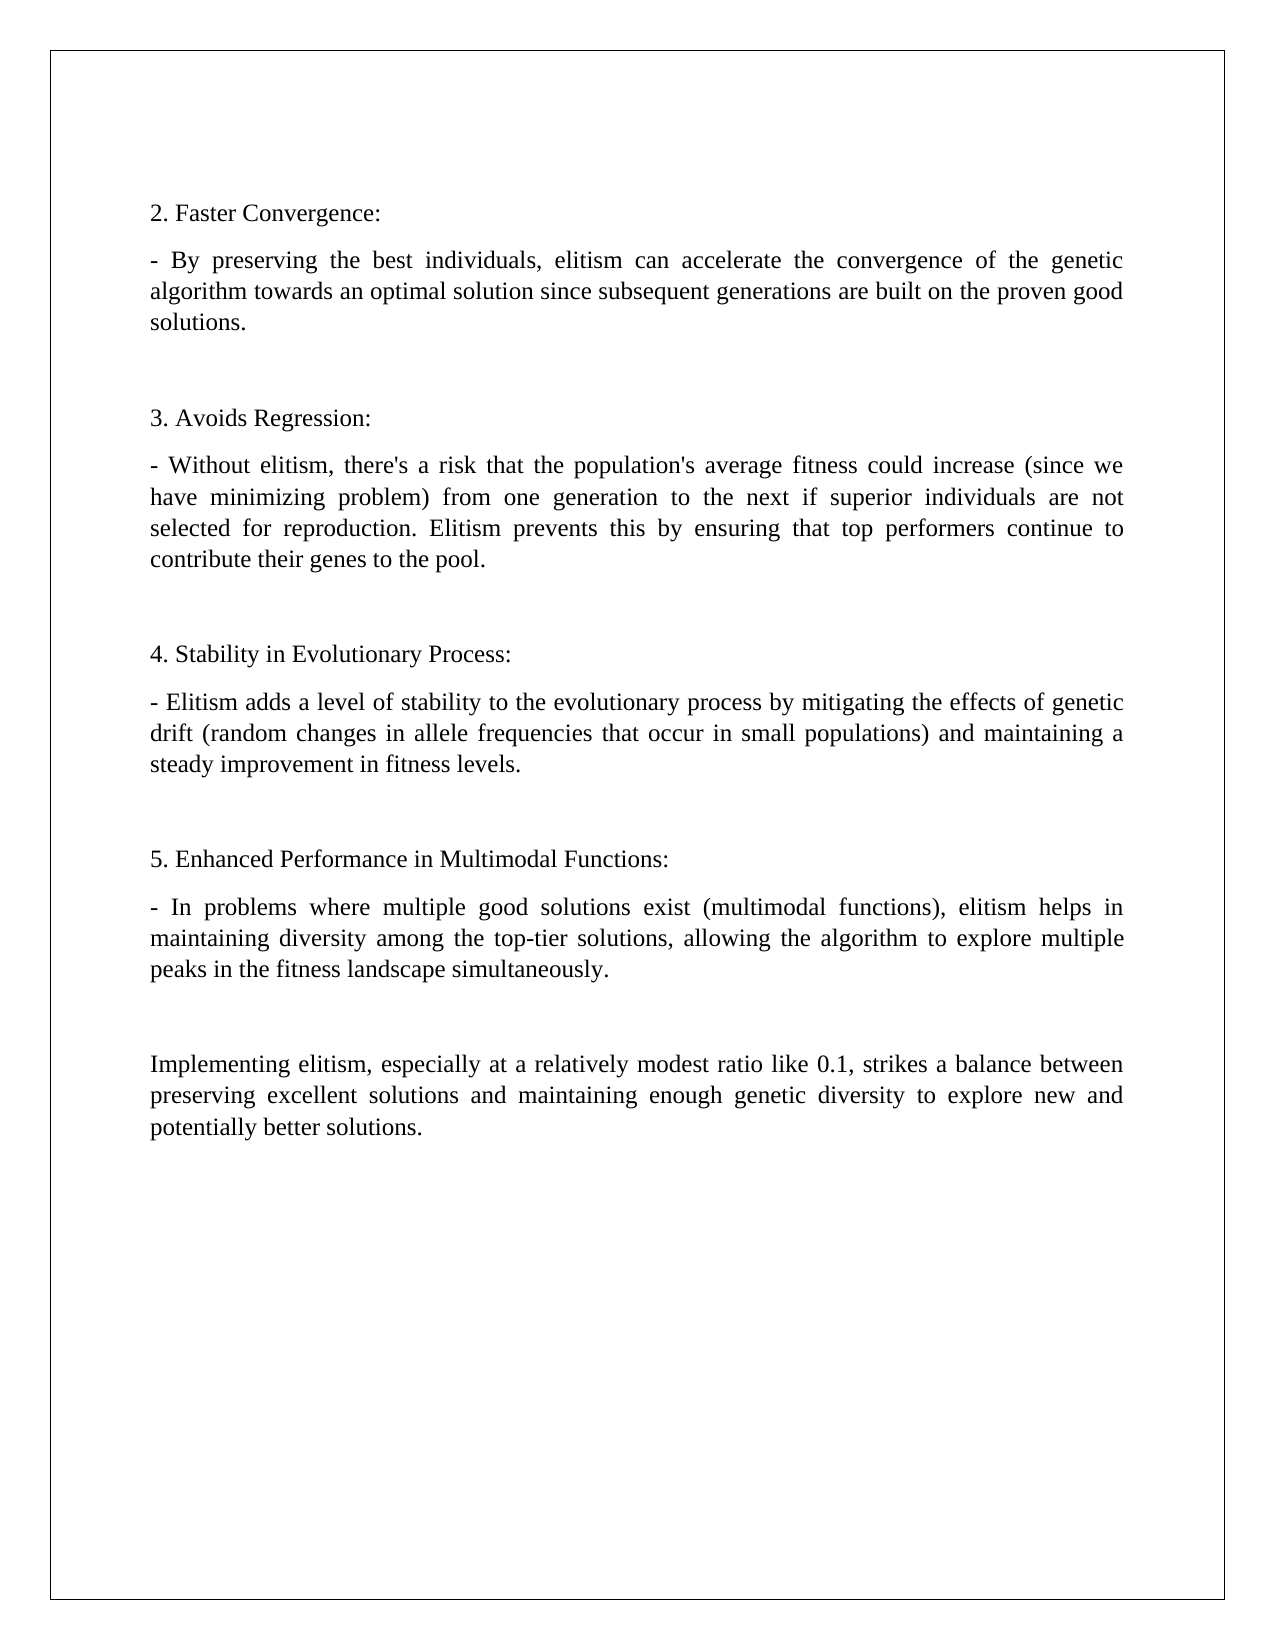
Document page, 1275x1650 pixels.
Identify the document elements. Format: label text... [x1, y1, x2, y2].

text 2. Faster Convergence: [150, 198, 1125, 226]
text - Without elitism, there's a risk that the population's average fitness could increase (since we have minimizing problem) from one generation to the next if superior individuals are not selected for reproduction. Elitism prevents this by ensuring that top performers continue to contribute their genes to the pool. [150, 451, 1125, 572]
text 4. Stability in Evolutionary Process: [150, 639, 1125, 668]
text 3. Avoids Regression: [150, 403, 1125, 432]
text Implementing elitism, especially at a relatively modest ratio like 0.1, strikes a balance between preserving excellent solutions and maintaining enough genetic diversity to explore new and potentially better solutions. [150, 1049, 1125, 1140]
text - In problems where multiple good solutions exist (multimodal functions), elitism helps in maintaining diversity among the top-tier solutions, allowing the algorithm to explore multiple peaks in the fitness landscape simultaneously. [150, 892, 1125, 983]
text - By preserving the best individuals, elitism can accelerate the convergence of the genetic algorithm towards an optimal solution since subsequent generations are built on the proven good solutions. [150, 245, 1125, 336]
text - Elitism adds a level of stability to the evolutionary process by mitigating the effects of genetic drift (random changes in allele frequencies that occur in small populations) and maintaining a steady improvement in fitness levels. [150, 687, 1125, 778]
text 5. Enhanced Performance in Multimodal Functions: [150, 844, 1125, 873]
